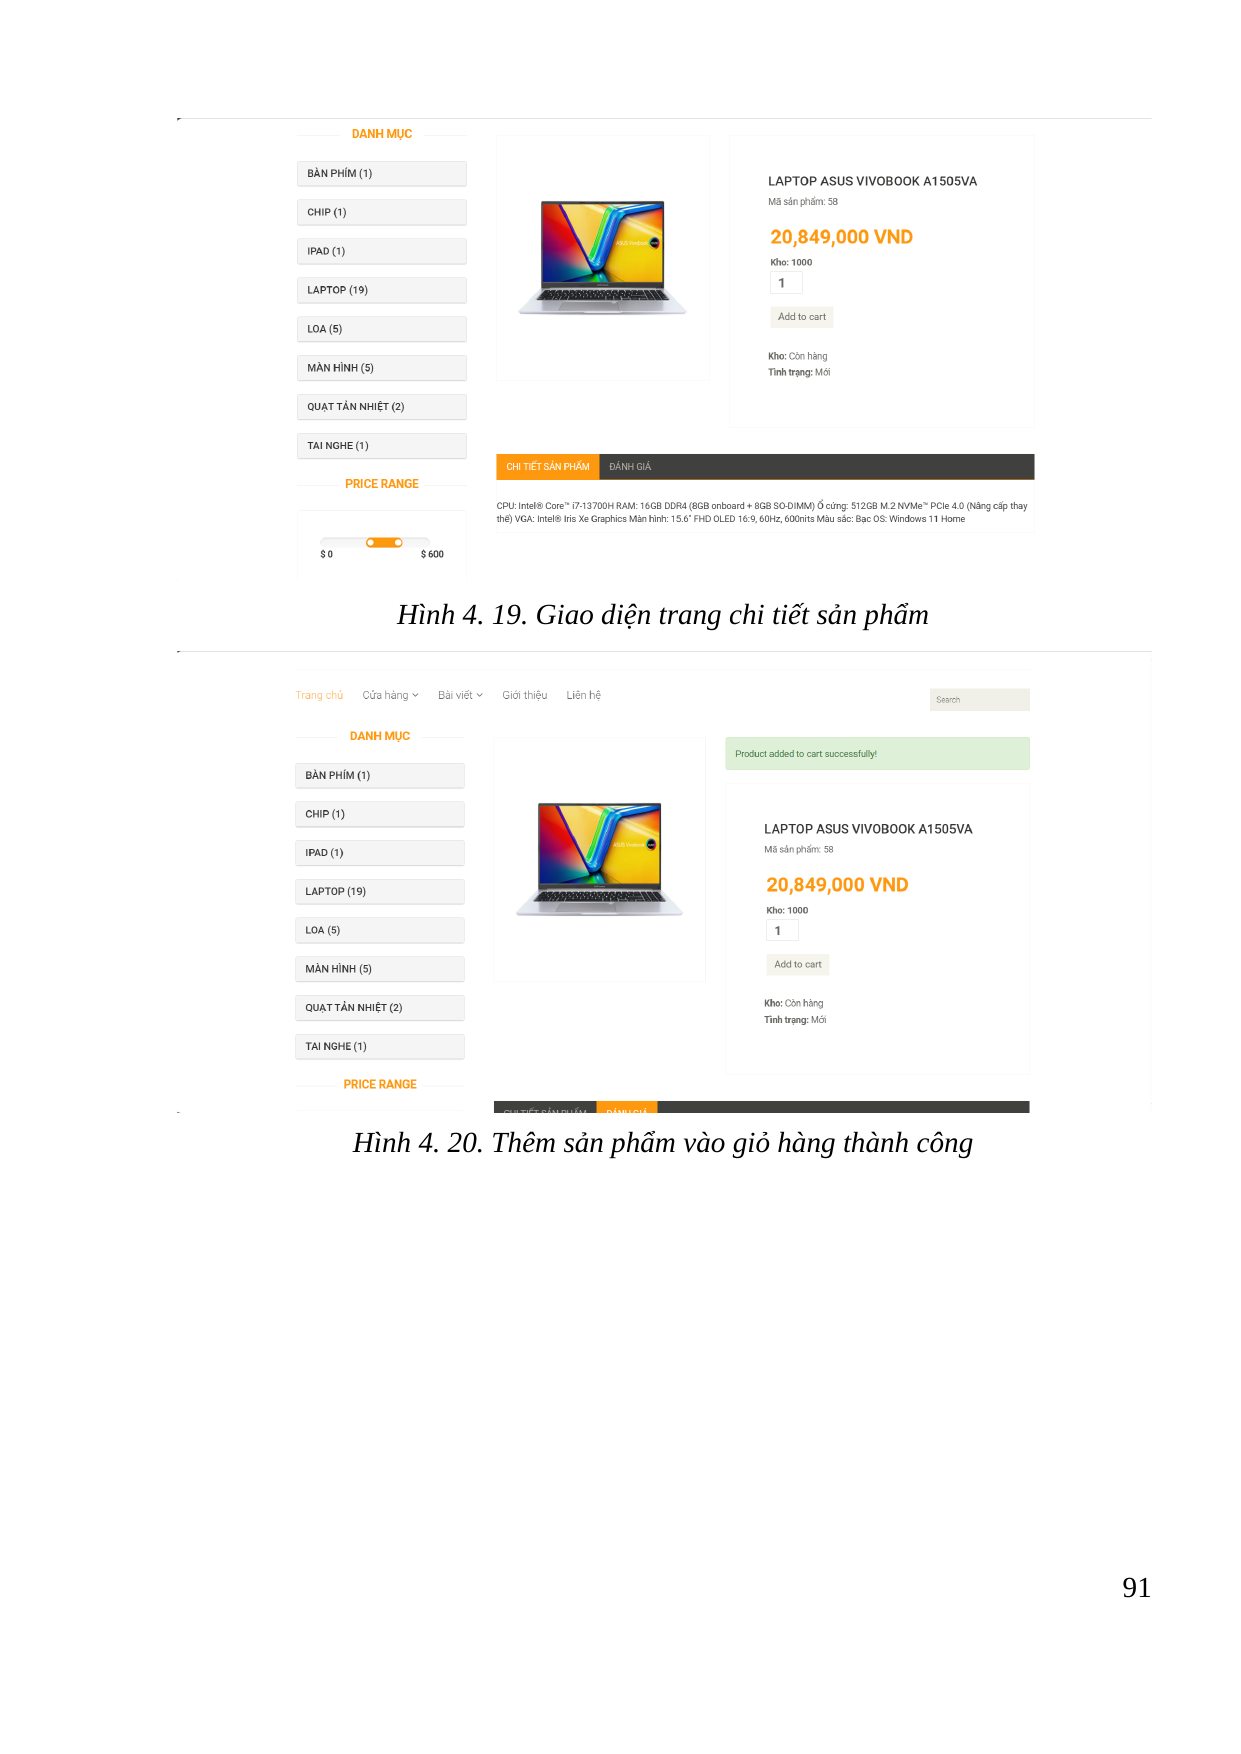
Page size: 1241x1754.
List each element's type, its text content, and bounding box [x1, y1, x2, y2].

text Hình 4. 20. Thêm sản phẩm vào giỏ hàng thành công [177, 1125, 1152, 1159]
text Hình 4. 19. Giao diện trang chi tiết sản phẩm [177, 597, 1152, 631]
picture [177, 651, 1152, 1113]
picture [177, 118, 1152, 580]
